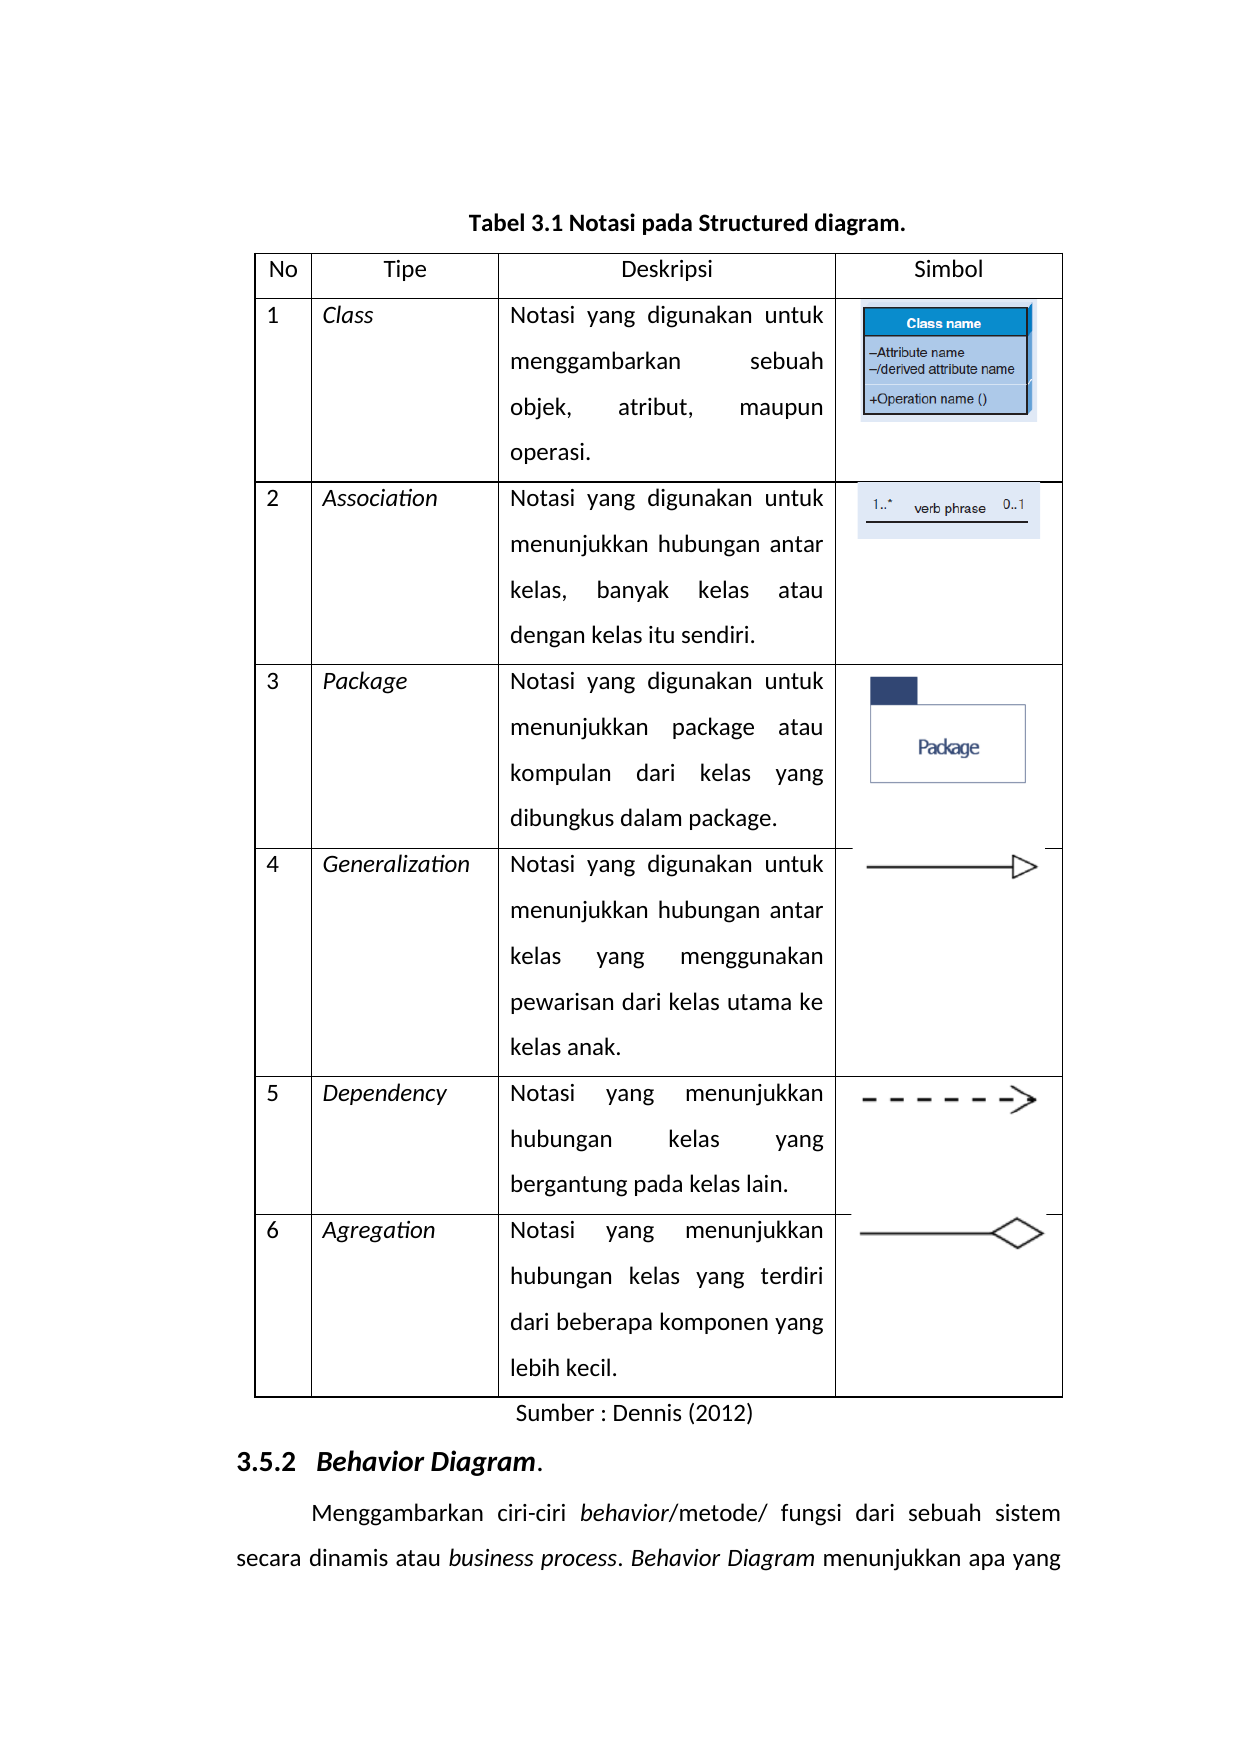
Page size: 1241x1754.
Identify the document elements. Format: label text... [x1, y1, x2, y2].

subtitle 3.5.2 Behavior Diagram. [236, 1443, 1064, 1479]
table_cell Dependency [312, 1077, 498, 1213]
table_header Tipe [312, 254, 498, 298]
table_cell Agregation [312, 1215, 498, 1396]
table_cell [836, 299, 1062, 481]
picture [852, 848, 1045, 885]
text Tabel 3.1 Notasi pada Structured diagram. [310, 207, 1064, 237]
table_cell 3 [256, 665, 311, 847]
table_cell Notasi yang digunakan untuk menunjukkan hubungan antar kelas, banyak kelas atau dengan kelas itu sendiri. [499, 483, 835, 664]
table_header Deskripsi [499, 254, 835, 298]
table_cell Notasi yang menunjukkan hubungan kelas yang bergantung pada kelas lain. [499, 1077, 835, 1213]
picture [866, 665, 1032, 791]
table_cell 4 [256, 849, 311, 1076]
table_cell Generalization [312, 849, 498, 1076]
table_cell Notasi yang digunakan untuk menggambarkan sebuah objek, atribut, maupun operasi. [499, 299, 835, 481]
table_cell 2 [256, 483, 311, 664]
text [236, 1497, 1061, 1573]
table_cell [836, 483, 1062, 664]
table_cell 5 [256, 1077, 311, 1213]
table_cell 1 [256, 299, 311, 481]
table_cell Association [312, 483, 498, 664]
text Sumber : Dennis (2012) [236, 1397, 1033, 1428]
table_cell 6 [256, 1215, 311, 1396]
table_cell Notasi yang menunjukkan hubungan kelas yang terdiri dari beberapa komponen yang lebih kecil. [499, 1215, 835, 1396]
table_cell Notasi yang digunakan untuk menunjukkan hubungan antar kelas yang menggunakan pewarisan dari kelas utama ke kelas anak. [499, 849, 835, 1076]
table_cell Class [312, 299, 498, 481]
picture [857, 482, 1041, 539]
table_cell [836, 849, 1062, 1076]
table_cell [836, 1215, 1062, 1396]
table_header No [256, 254, 311, 298]
picture [860, 299, 1038, 422]
table_header Simbol [836, 254, 1062, 298]
table_cell [836, 665, 1062, 847]
picture [851, 1214, 1047, 1254]
table_cell Package [312, 665, 498, 847]
picture [850, 1077, 1046, 1121]
table_cell Notasi yang digunakan untuk menunjukkan package atau kompulan dari kelas yang dibungkus dalam package. [499, 665, 835, 847]
table_cell [836, 1077, 1062, 1213]
